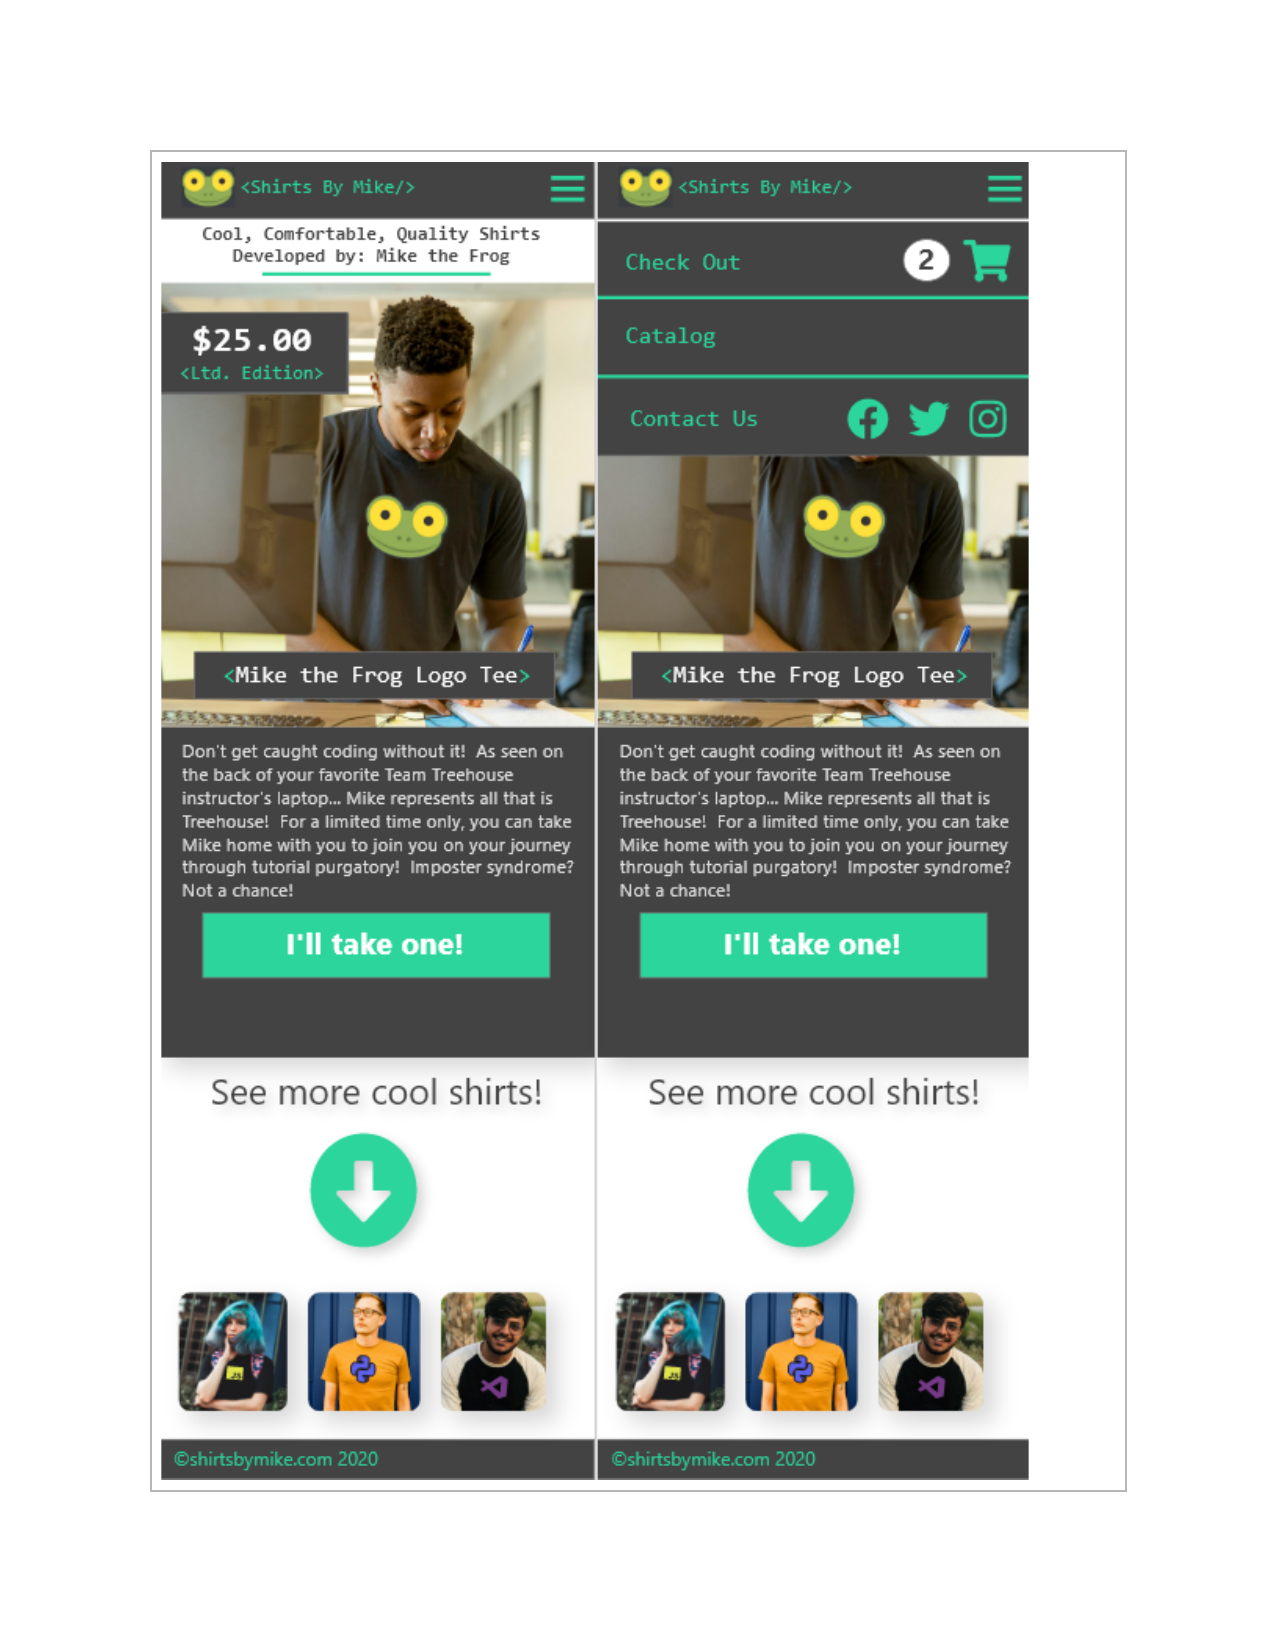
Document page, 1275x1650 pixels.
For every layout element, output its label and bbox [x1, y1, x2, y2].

picture [161, 162, 1029, 1480]
table_header [152, 152, 1125, 1490]
